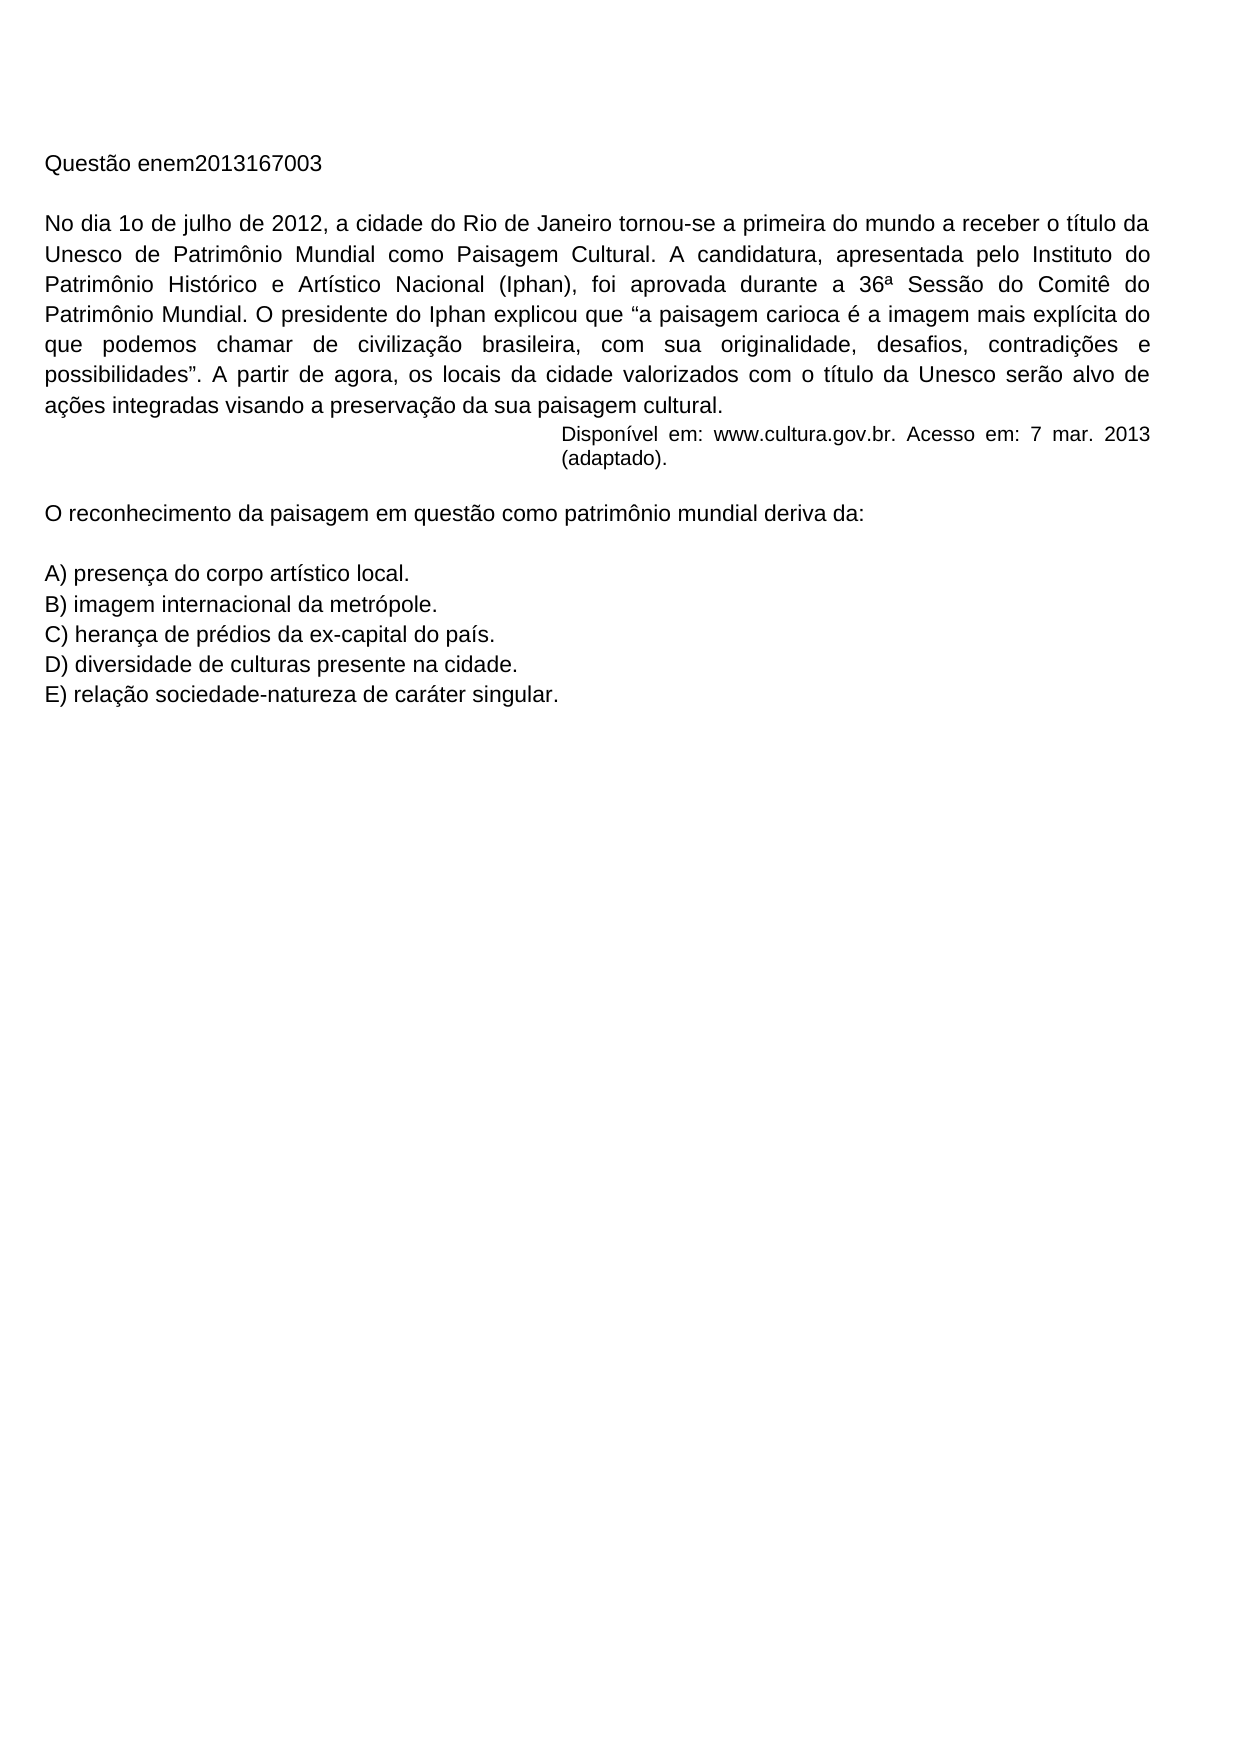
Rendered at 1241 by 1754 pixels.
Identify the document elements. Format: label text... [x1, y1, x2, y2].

text D) diversidade de culturas presente na cidade. [44, 651, 1151, 677]
text O reconhecimento da paisagem em questão como patrimônio mundial deriva da: [44, 500, 1151, 526]
text B) imagem internacional da metrópole. [44, 591, 1151, 617]
text E) relação sociedade-natureza de caráter singular. [44, 681, 1151, 708]
text No dia 1o de julho de 2012, a cidade do Rio de Janeiro tornou-se a primeira do mundo a receber o título da Unesco de Patrimônio Mundial como Paisagem Cultural. A candidatura, apresentada pelo Instituto do Patrimônio Histórico e Artístico Nacional (Iphan), foi aprovada durante a 36ª Sessão do Comitê do Patrimônio Mundial. O presidente do Iphan explicou que “a paisagem carioca é a imagem mais explícita do que podemos chamar de civilização brasileira, com sua originalidade, desafios, contradições e possibilidades”. A partir de agora, os locais da cidade valorizados com o título da Unesco serão alvo de ações integradas visando a preservação da sua paisagem cultural. [44, 210, 1151, 418]
text Questão enem2013167003 [44, 150, 1151, 176]
text C) herança de prédios da ex-capital do país. [44, 621, 1151, 647]
text Disponível em: www.cultura.gov.br. Acesso em: 7 mar. 2013 (adaptado). [561, 422, 1151, 470]
text A) presença do corpo artístico local. [44, 560, 1151, 587]
